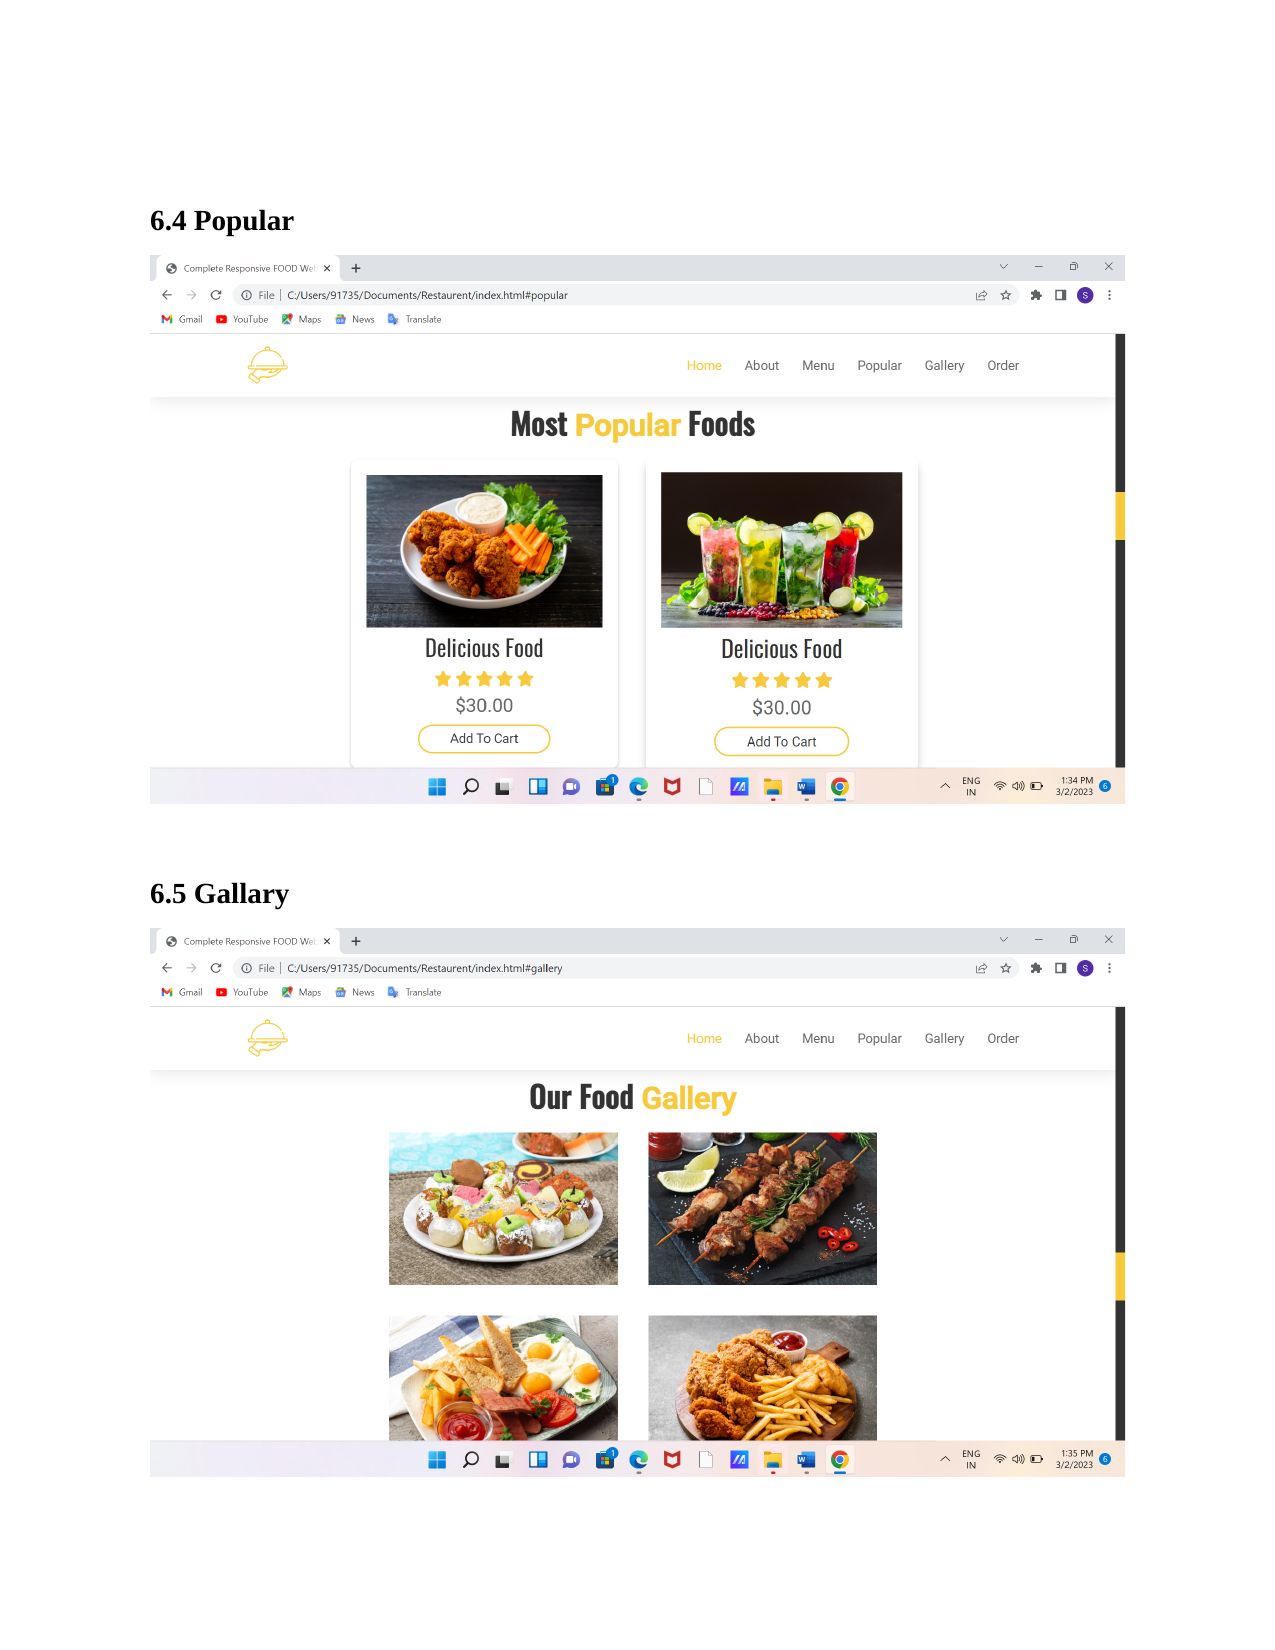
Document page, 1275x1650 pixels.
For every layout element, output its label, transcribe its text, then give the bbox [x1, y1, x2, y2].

picture [150, 928, 1125, 1477]
text 6.4 Popular [150, 203, 1125, 236]
picture [150, 255, 1125, 804]
text 6.5 Gallary [150, 876, 1125, 909]
